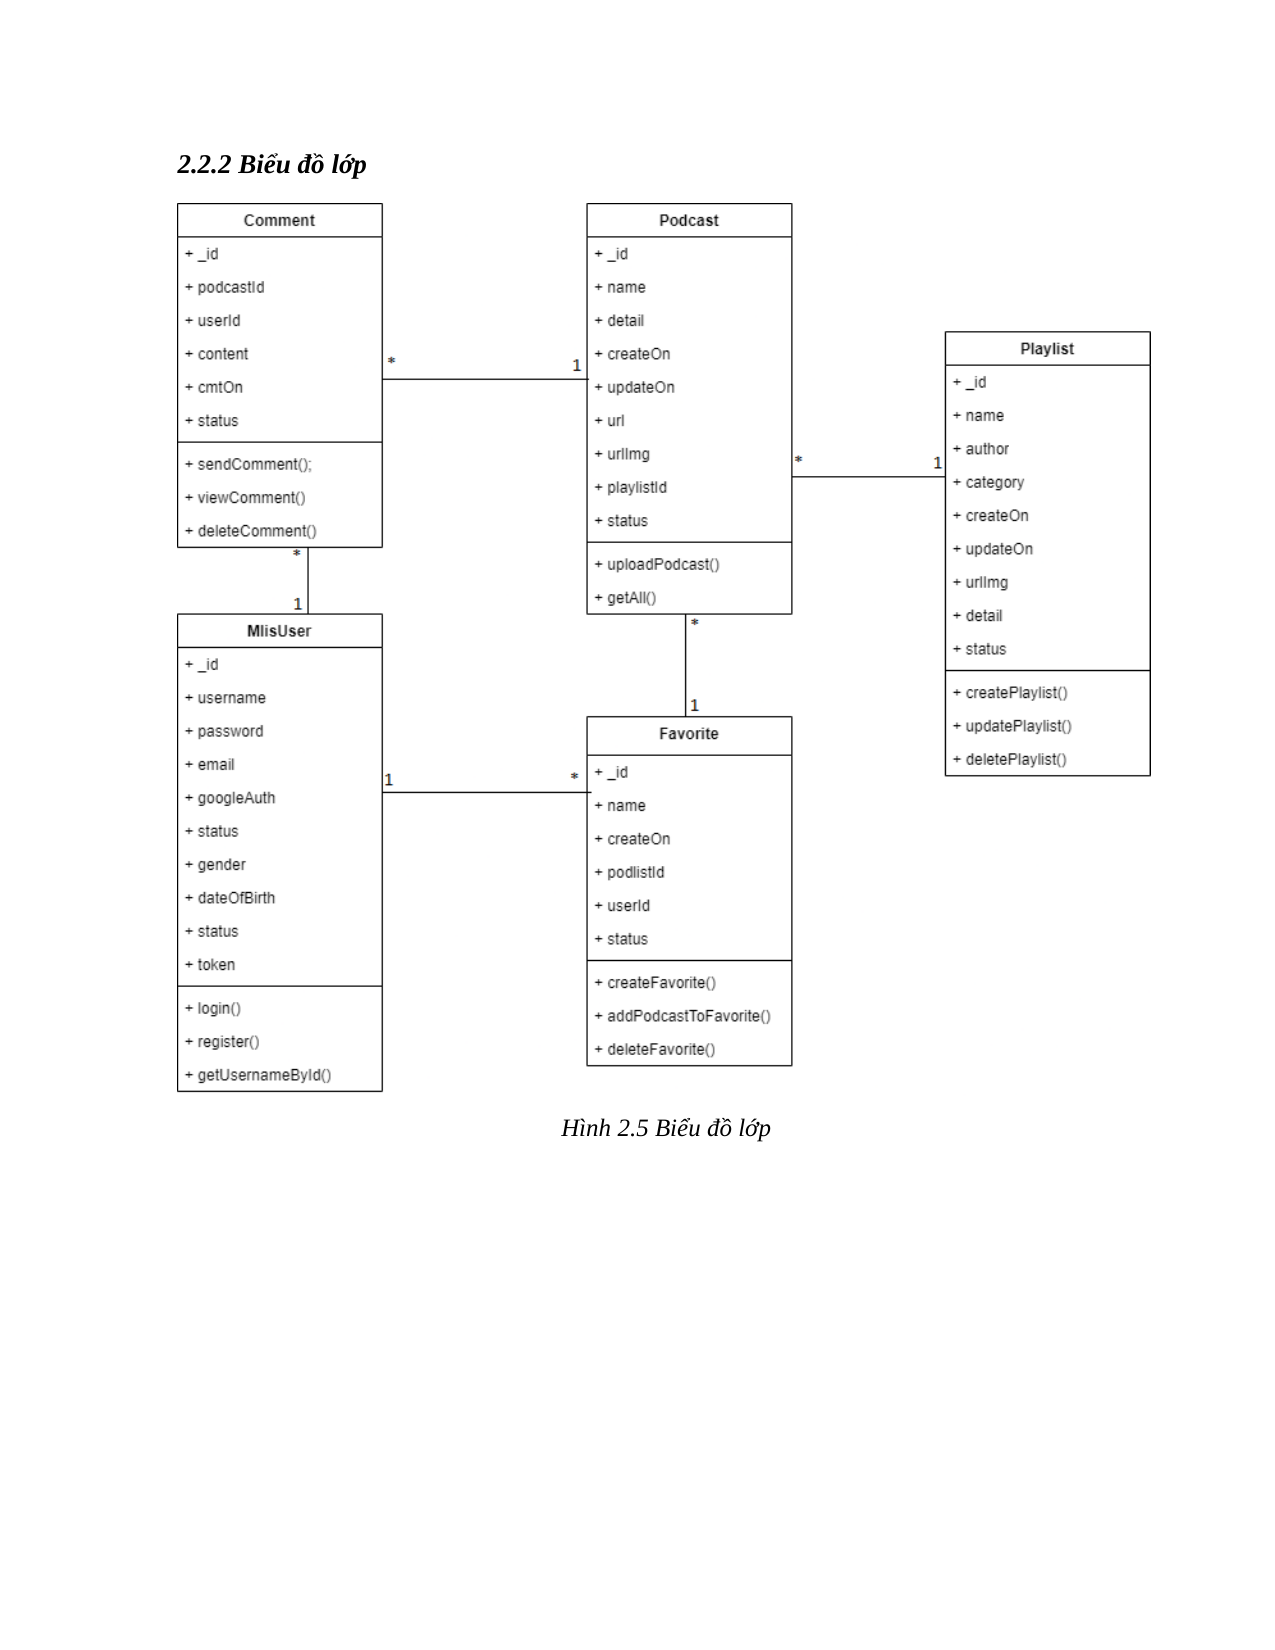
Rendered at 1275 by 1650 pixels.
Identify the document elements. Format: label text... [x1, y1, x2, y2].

picture [177, 203, 1151, 1096]
text Hình 2.5 Biểu đồ lớp [177, 1113, 1157, 1142]
subtitle Biểu đồ lớp [177, 148, 1157, 179]
